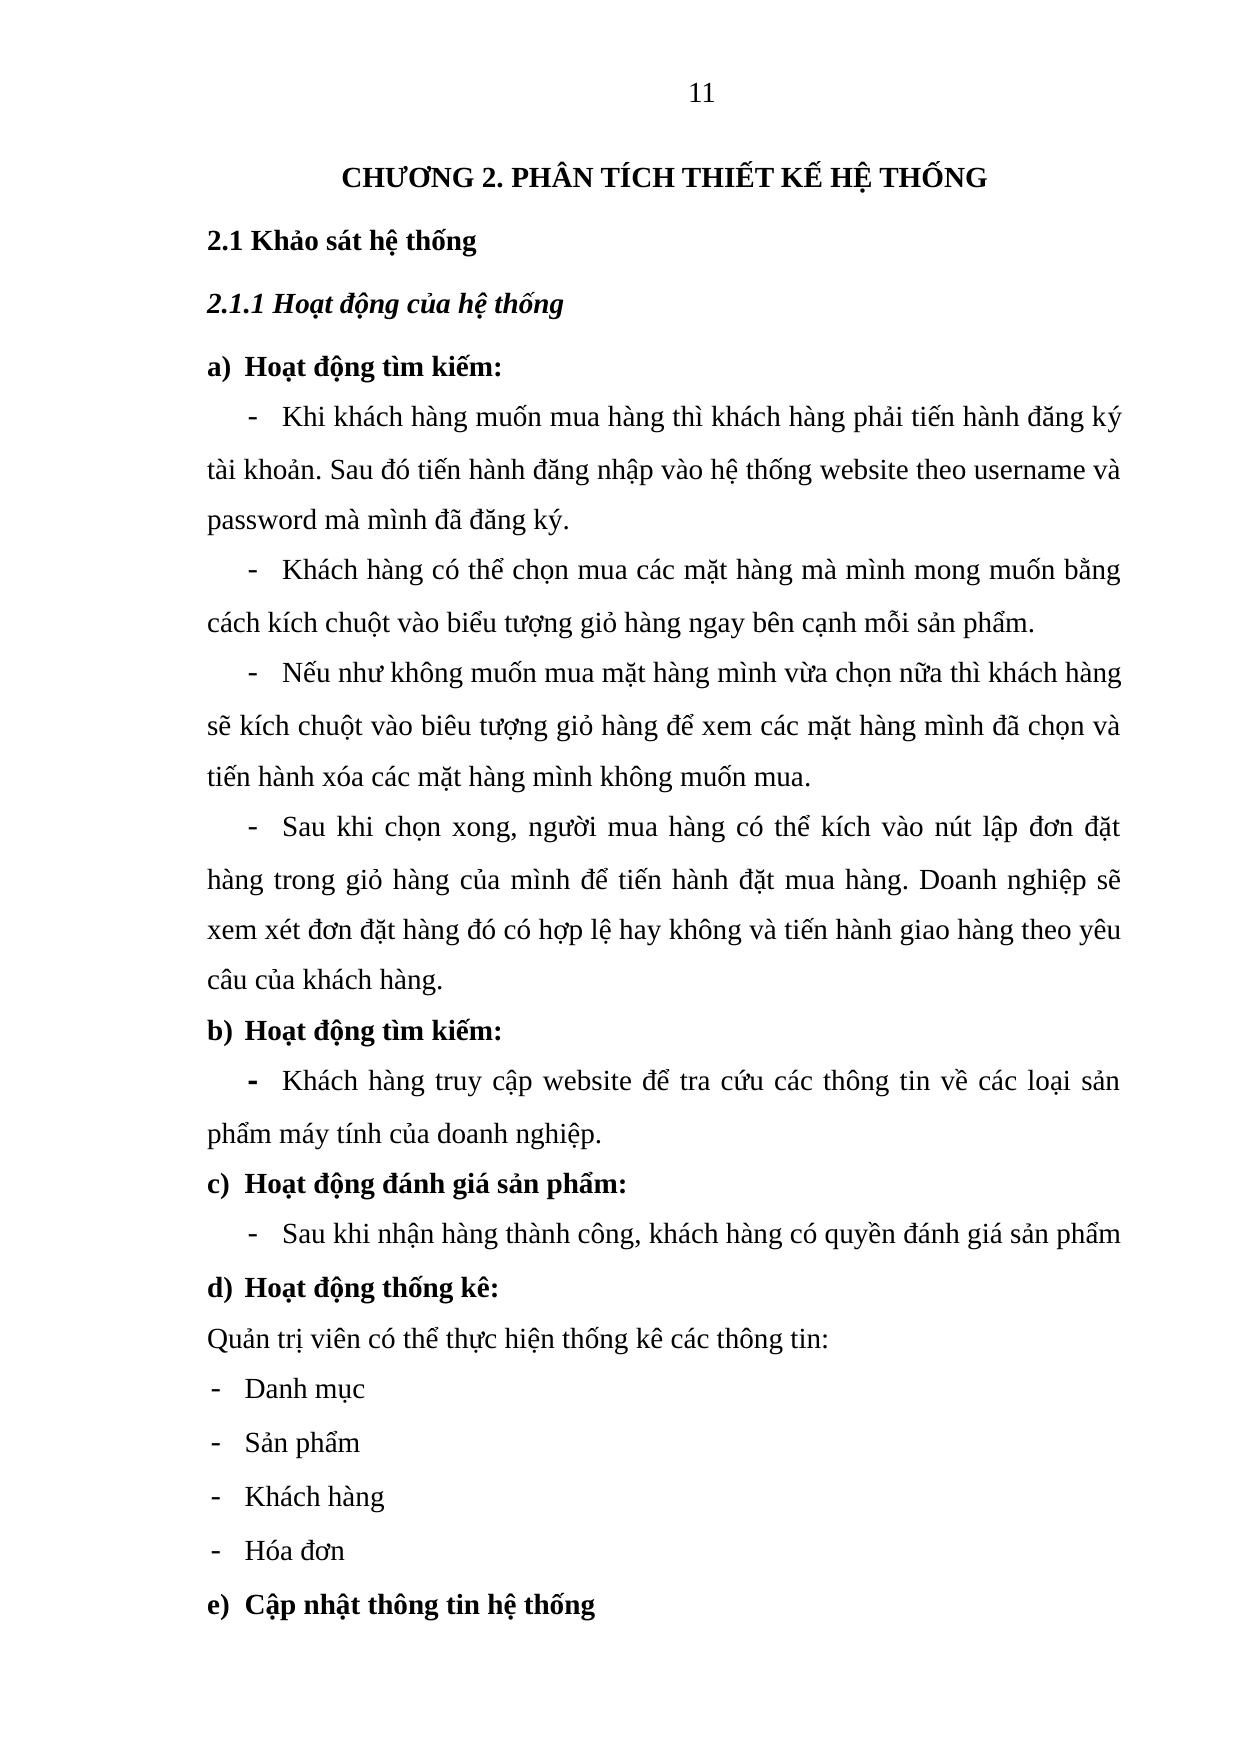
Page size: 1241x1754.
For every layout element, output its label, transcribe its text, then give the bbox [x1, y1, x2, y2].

list Hoạt động đánh giá sản phẩm: [207, 1166, 1122, 1200]
subtitle Khảo sát hệ thống [207, 223, 1122, 257]
list Khi khách hàng muốn mua hàng thì khách hàng phải tiến hành đăng ký tài khoản. Sau đó tiến hành đăng nhập vào hệ thống website theo username và password mà mình đã đăng ký. [207, 399, 1122, 536]
subtitle PHÂN TÍCH THIẾT KẾ HỆ THỐNG [207, 160, 1122, 194]
list Sau khi nhận hàng thành công, khách hàng có quyền đánh giá sản phẩm [207, 1216, 1122, 1252]
list Khách hàng có thể chọn mua các mặt hàng mà mình mong muốn bằng cách kích chuột vào biểu tượng giỏ hàng ngay bên cạnh mỗi sản phẩm. [207, 552, 1122, 639]
list Khách hàng [207, 1479, 1122, 1515]
subtitle Hoạt động của hệ thống [207, 286, 1122, 319]
list Danh mục [207, 1371, 1122, 1407]
list Sau khi chọn xong, người mua hàng có thể kích vào nút lập đơn đặt hàng trong giỏ hàng của mình để tiến hành đặt mua hàng. Doanh nghiệp sẽ xem xét đơn đặt hàng đó có hợp lệ hay không và tiến hành giao hàng theo yêu câu của khách hàng. [207, 809, 1122, 996]
text Quản trị viên có thể thực hiện thống kê các thông tin: [207, 1321, 1122, 1354]
list Hoạt động thống kê: [207, 1271, 1122, 1304]
list Khách hàng truy cập website để tra cứu các thông tin về các loại sản phẩm máy tính của doanh nghiệp. [207, 1063, 1122, 1149]
list Sản phẩm [207, 1425, 1122, 1461]
list Hóa đơn [207, 1533, 1122, 1569]
list Cập nhật thông tin hệ thống [207, 1587, 1122, 1621]
list Hoạt động tìm kiếm: [207, 1013, 1122, 1046]
list Hoạt động tìm kiếm: [207, 349, 1122, 382]
list Nếu như không muốn mua mặt hàng mình vừa chọn nữa thì khách hàng sẽ kích chuột vào biêu tượng giỏ hàng để xem các mặt hàng mình đã chọn và tiến hành xóa các mặt hàng mình không muốn mua. [207, 656, 1122, 792]
